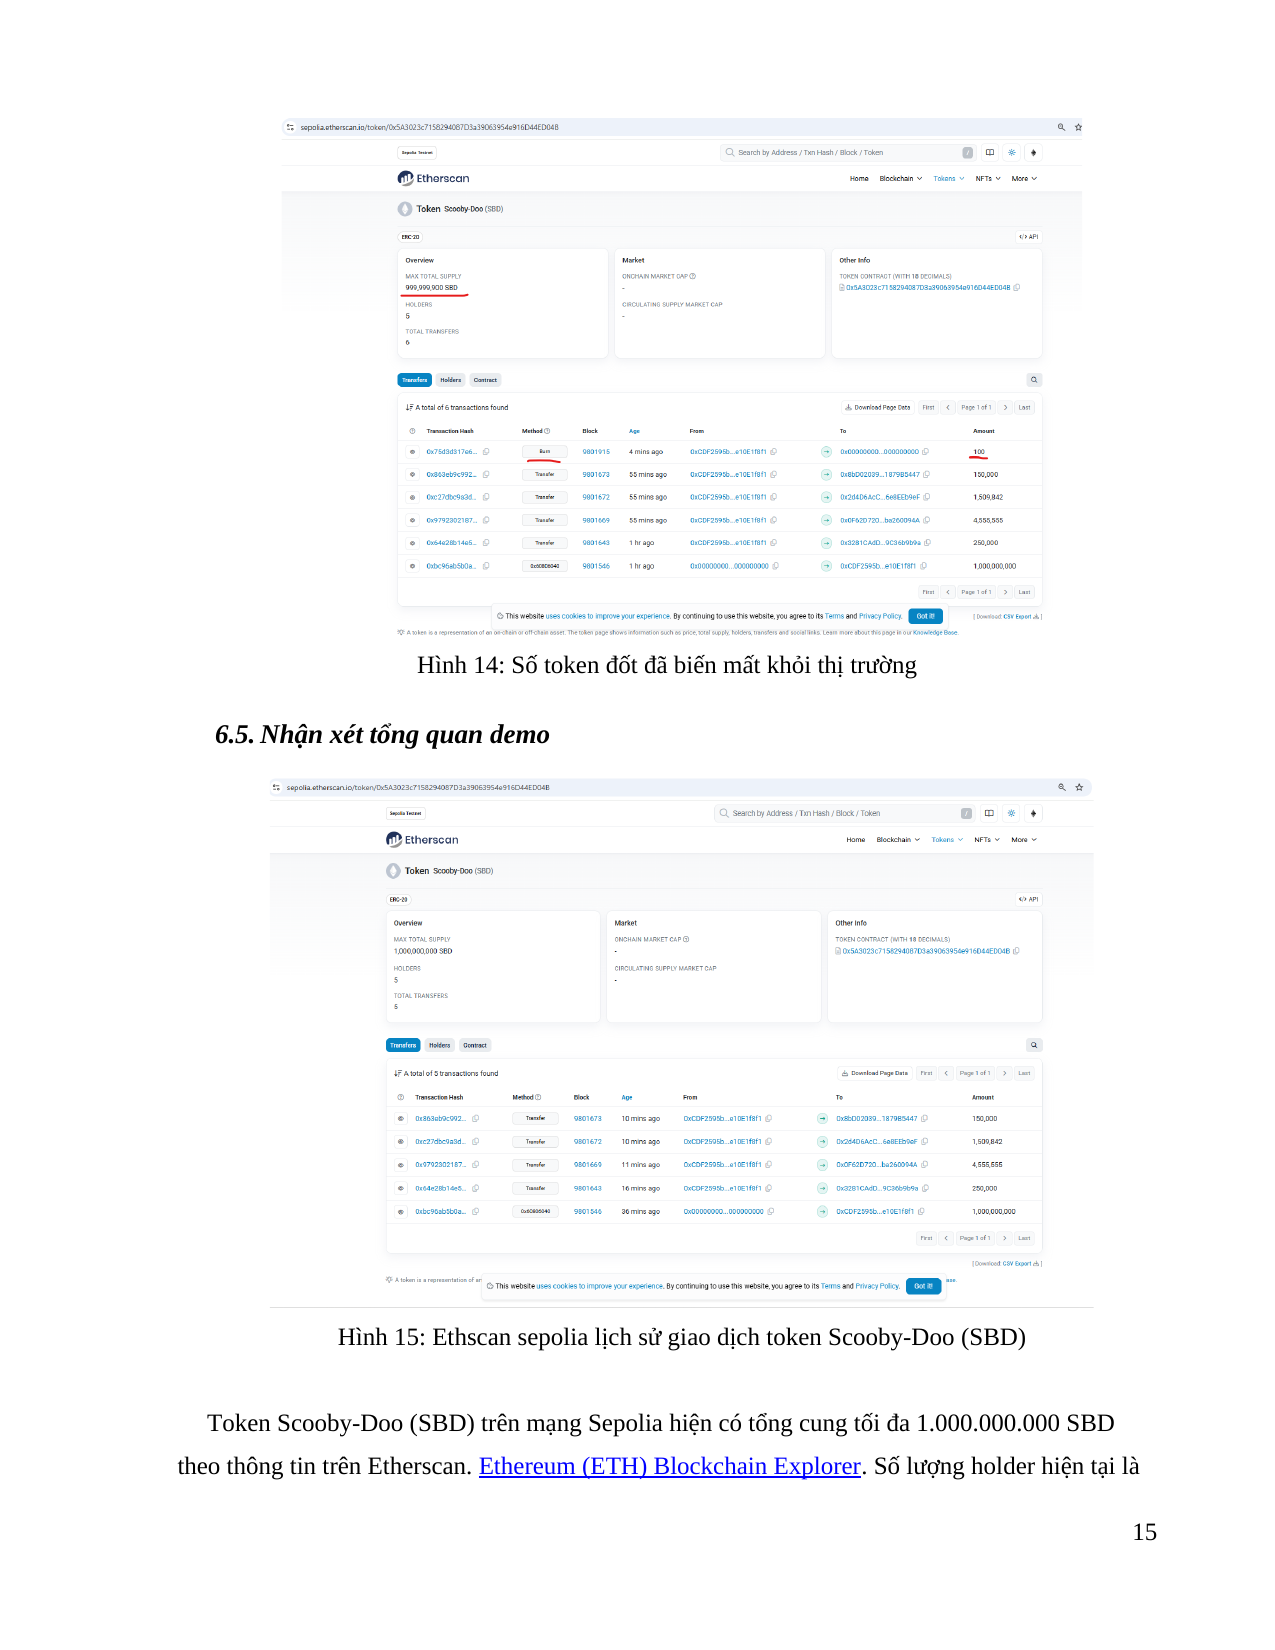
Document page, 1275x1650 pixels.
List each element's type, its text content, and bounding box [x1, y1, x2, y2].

subtitle Nhận xét tổng quan demo [215, 718, 1157, 749]
text Hình 15: Ethscan sepolia lịch sử giao dịch token Scooby-Doo (SBD) [177, 1322, 1157, 1351]
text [177, 1408, 1157, 1480]
picture [281, 118, 1083, 636]
picture [269, 777, 1094, 1308]
